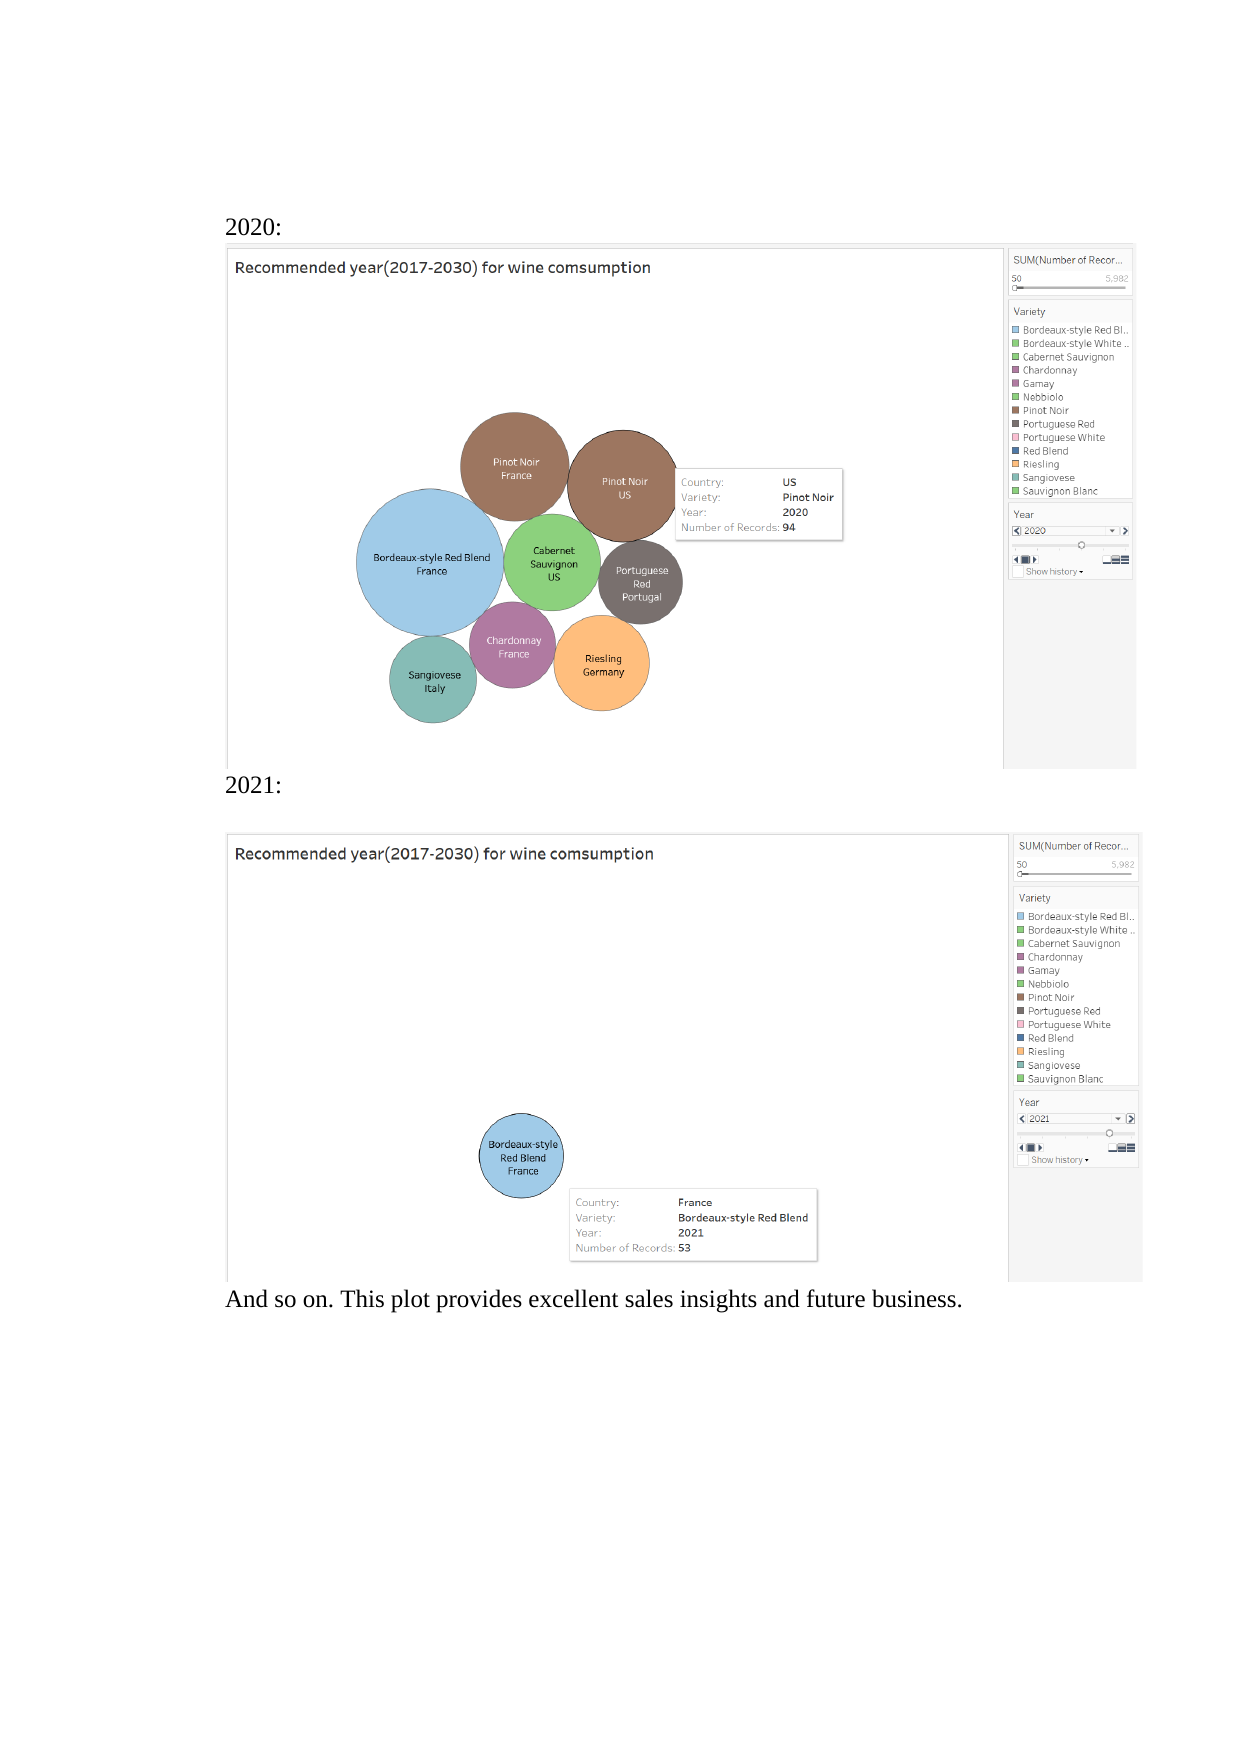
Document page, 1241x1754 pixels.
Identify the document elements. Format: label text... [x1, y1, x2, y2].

list And so on. This plot provides excellent sales insights and future business. [225, 1284, 1090, 1313]
picture [225, 832, 1143, 1282]
list 2020: [225, 212, 1090, 241]
picture [225, 243, 1137, 769]
list 2021: [225, 771, 1090, 799]
